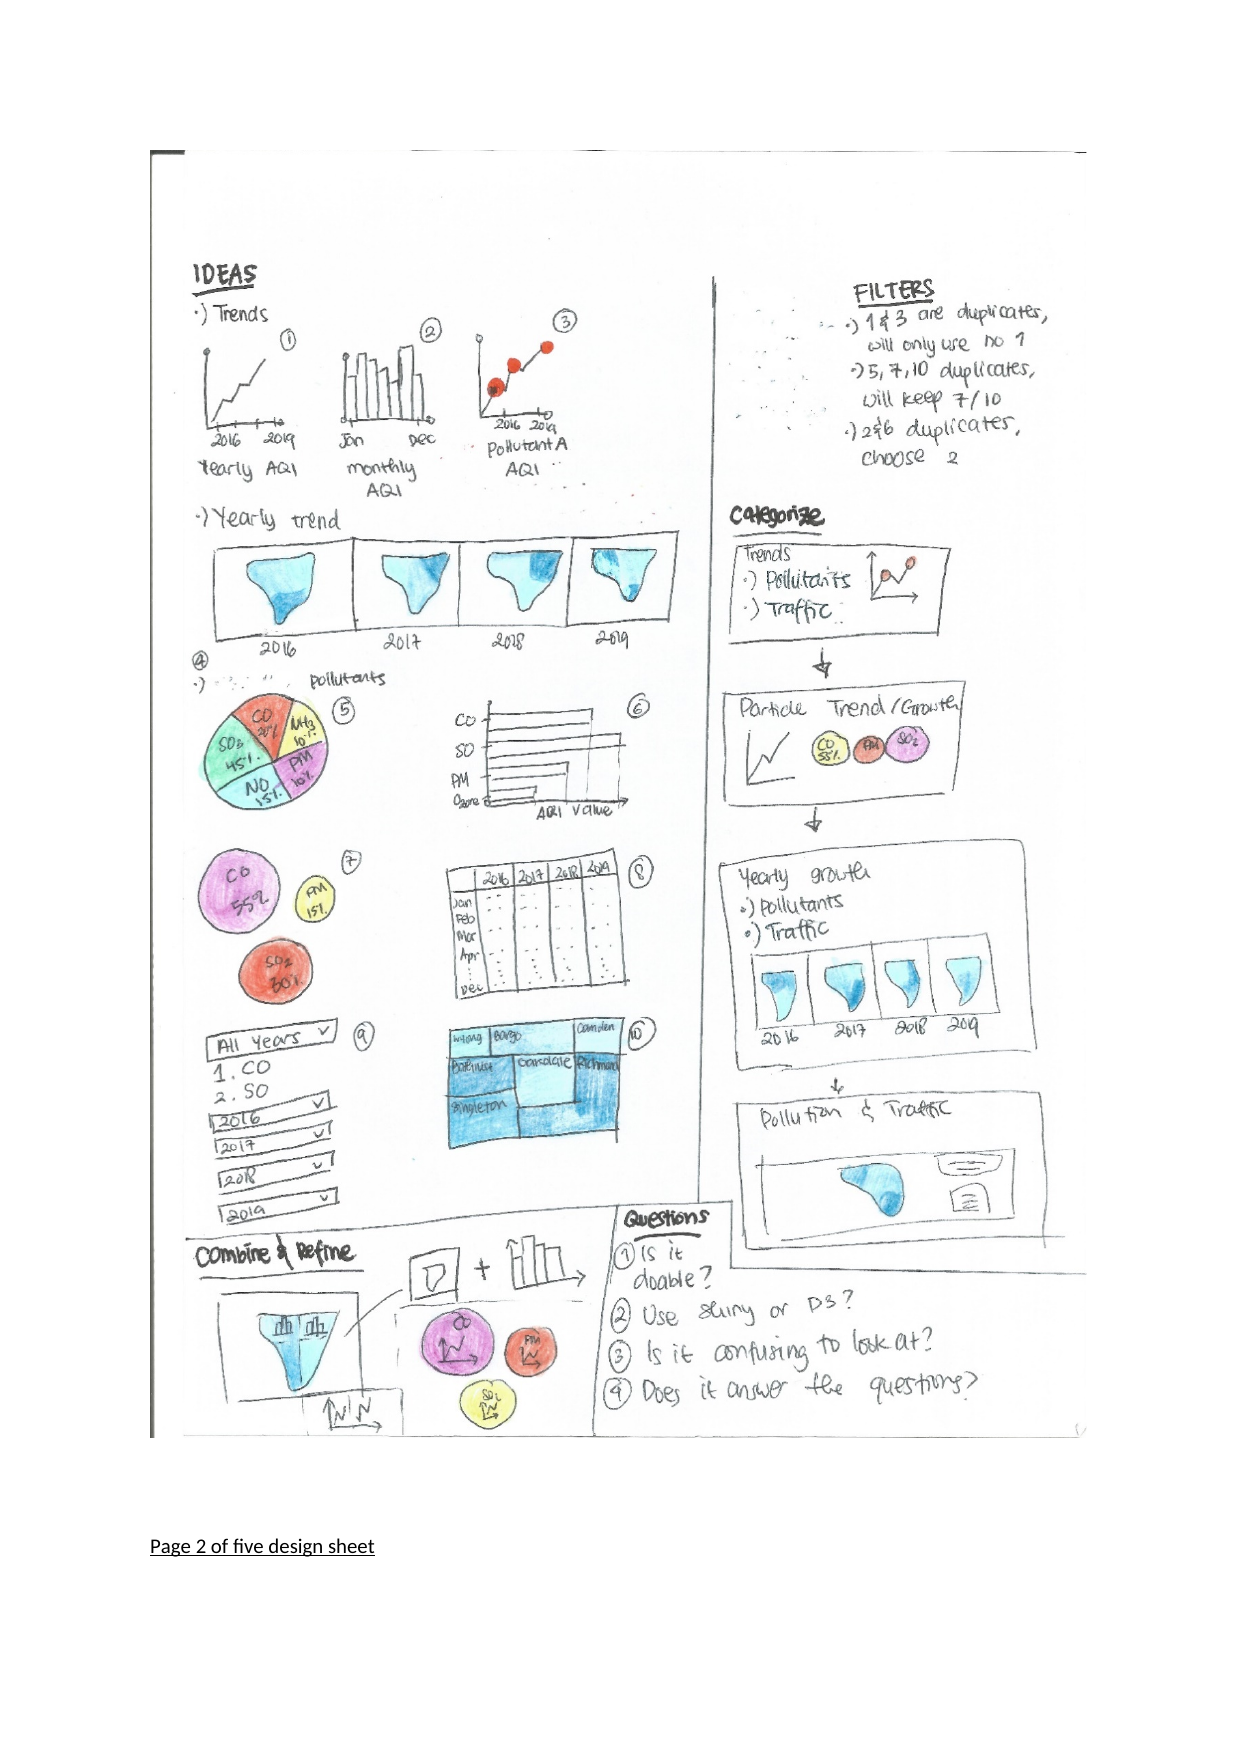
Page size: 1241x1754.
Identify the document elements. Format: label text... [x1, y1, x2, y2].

text Page 2 of five design sheet [150, 1533, 1090, 1559]
picture [150, 150, 1087, 1438]
